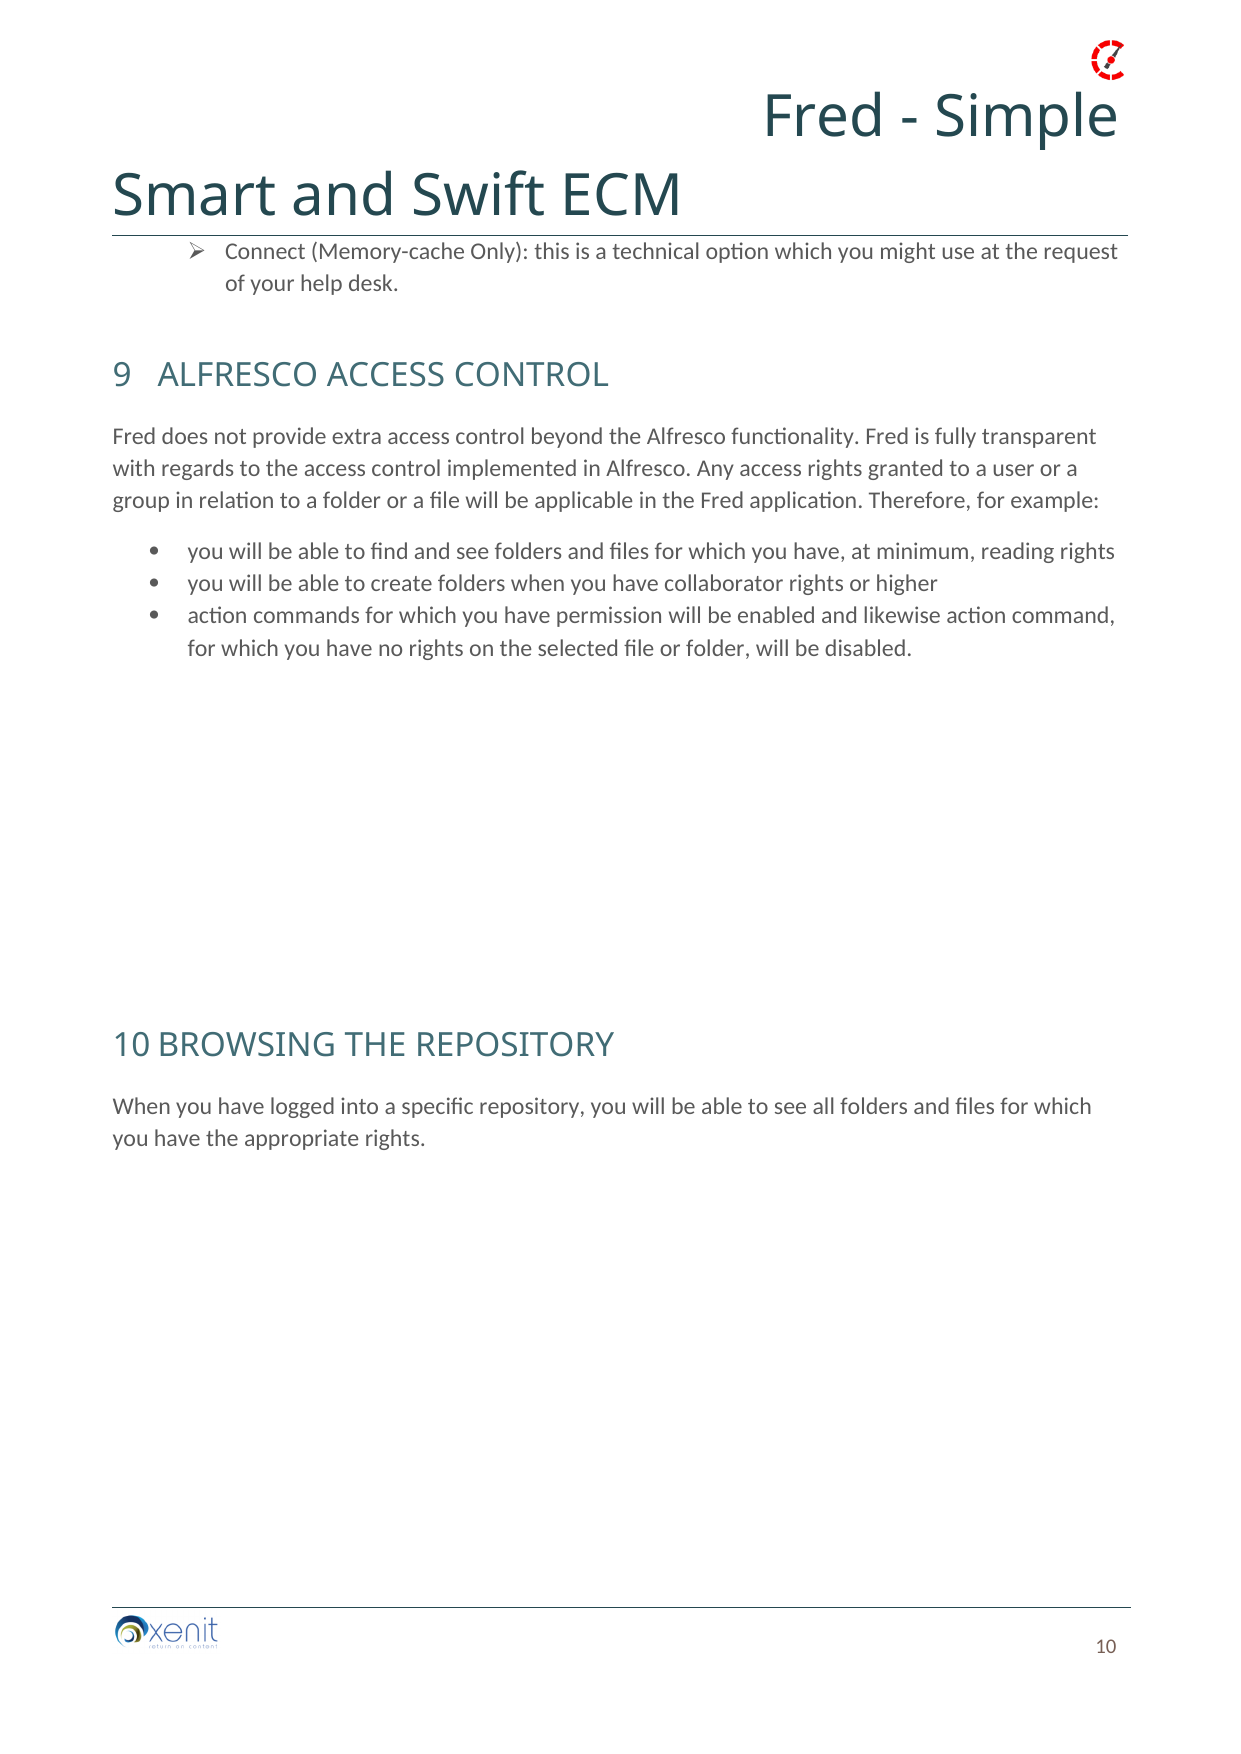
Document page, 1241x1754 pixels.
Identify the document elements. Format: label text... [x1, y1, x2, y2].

text Fred does not provide extra access control beyond the Alfresco functionality. Fred is fully transparent with regards to the access control implemented in Alfresco. Any access rights granted to a user or a group in relation to a folder or a file will be applicable in the Fred application. Therefore, for example: [112, 421, 1128, 514]
picture [1087, 37, 1130, 83]
subtitle Alfresco access control [112, 350, 1128, 396]
list you will be able to create folders when you have collaborator rights or higher [150, 568, 1128, 597]
list Connect (Memory-cache Only): this is a technical option which you might use at the request of your help desk. [187, 236, 1128, 297]
subtitle Browsing the repository [112, 1020, 1128, 1066]
text When you have logged into a specific repository, you will be able to see all folders and files for which you have the appropriate rights. [112, 1091, 1128, 1152]
list action commands for which you have permission will be enabled and likewise action command, for which you have no rights on the selected file or folder, will be disabled. [150, 600, 1128, 662]
picture [112, 1610, 222, 1654]
list you will be able to find and see folders and files for which you have, at minimum, reading rights [150, 536, 1128, 565]
